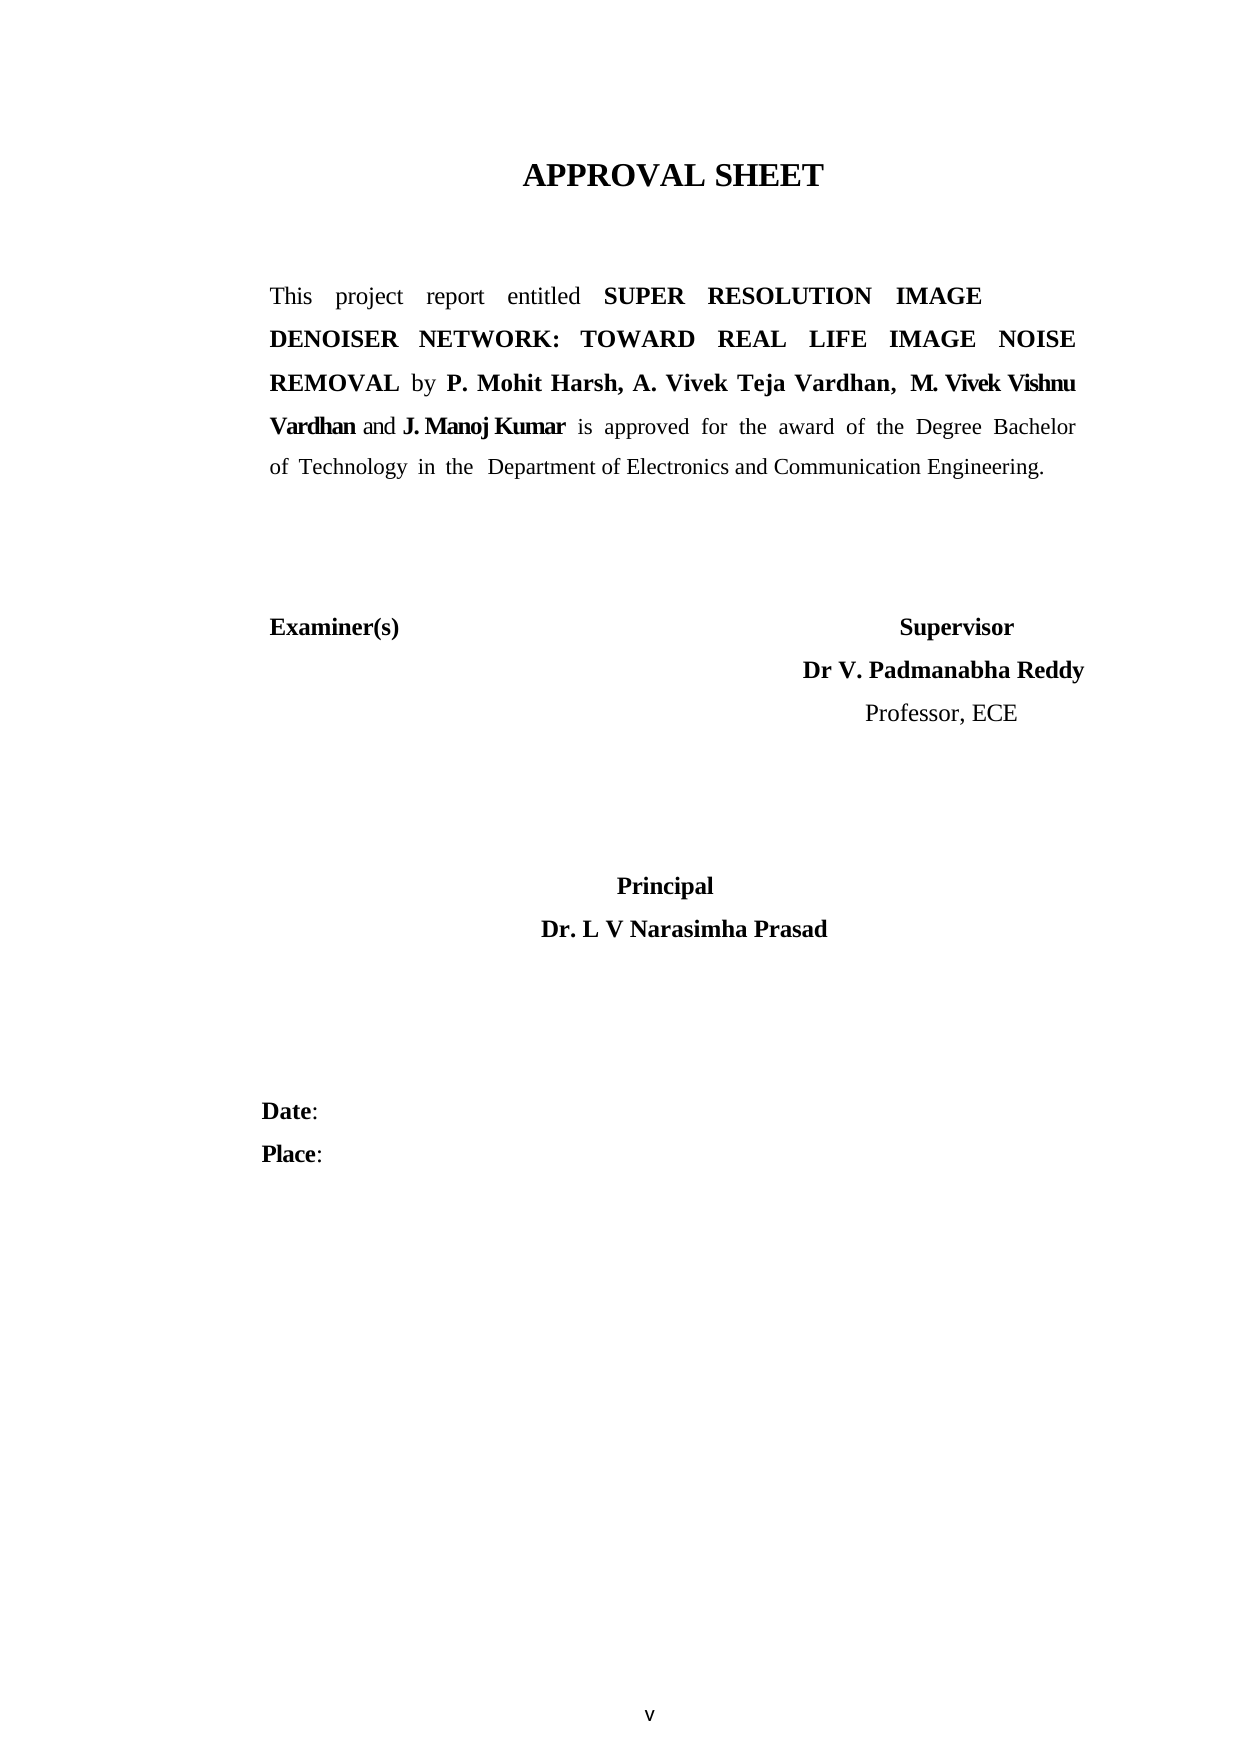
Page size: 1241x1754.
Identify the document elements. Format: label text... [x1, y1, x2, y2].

text Professor, ECE [221, 698, 1018, 727]
text This project report entitled SUPER RESOLUTION IMAGE DENOISER NETWORK: TOWARD REAL LIFE IMAGE NOISE REMOVAL by P. Mohit Harsh, A. Vivek Teja Vardhan, M. Vivek Vishnu Vardhan and J. Manoj Kumar is approved for the award of the Degree Bachelor of Technology in the Department of Electronics and Communication Engineering. [269, 281, 1076, 479]
text Examiner(s) Supervisor [269, 612, 1092, 641]
list Date: [261, 1096, 1092, 1125]
list Place: [261, 1139, 1092, 1168]
text Dr V. Padmanabha Reddy [746, 655, 1092, 684]
text Dr. L V Narasimha Prasad [276, 914, 1092, 943]
subtitle APPROVAL SHEET [254, 156, 1092, 194]
text Principal [238, 871, 1092, 900]
